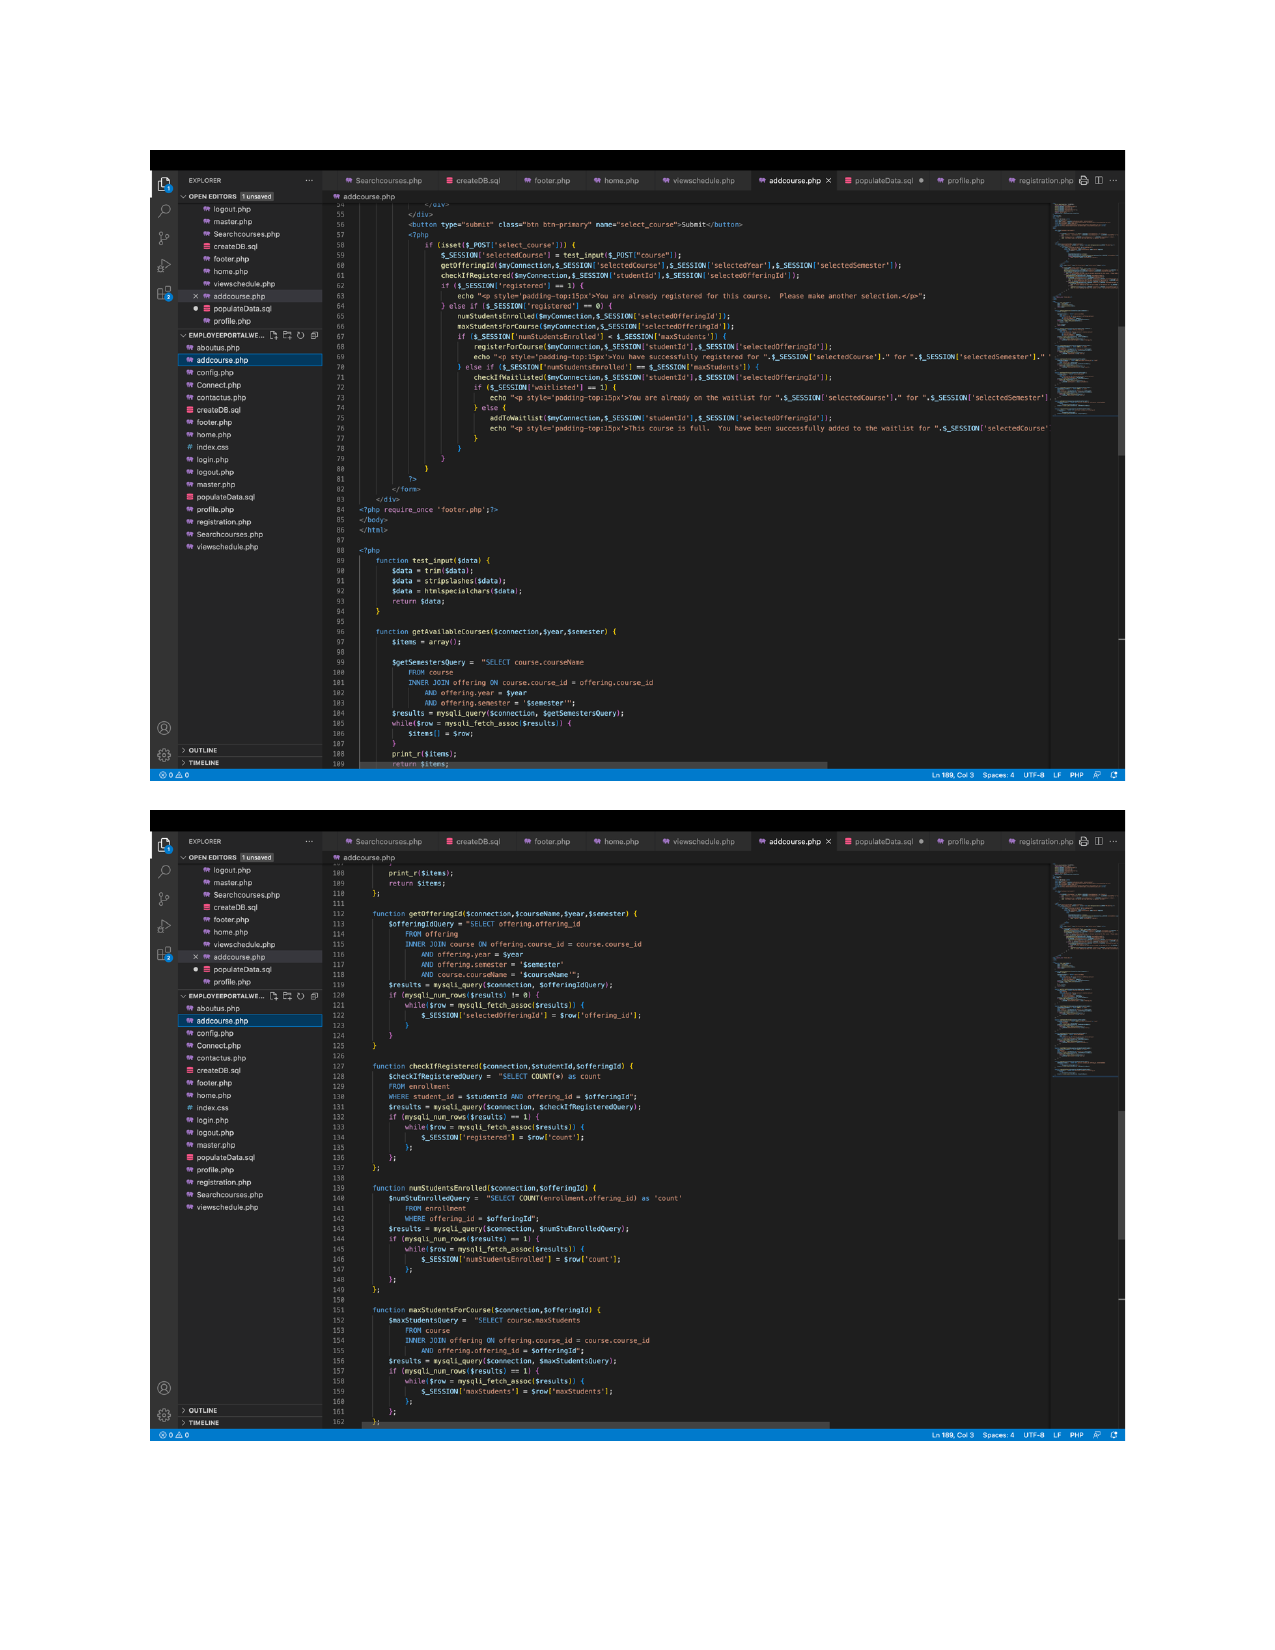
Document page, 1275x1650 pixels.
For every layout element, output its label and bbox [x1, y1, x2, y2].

picture [150, 150, 1125, 781]
picture [150, 810, 1125, 1441]
